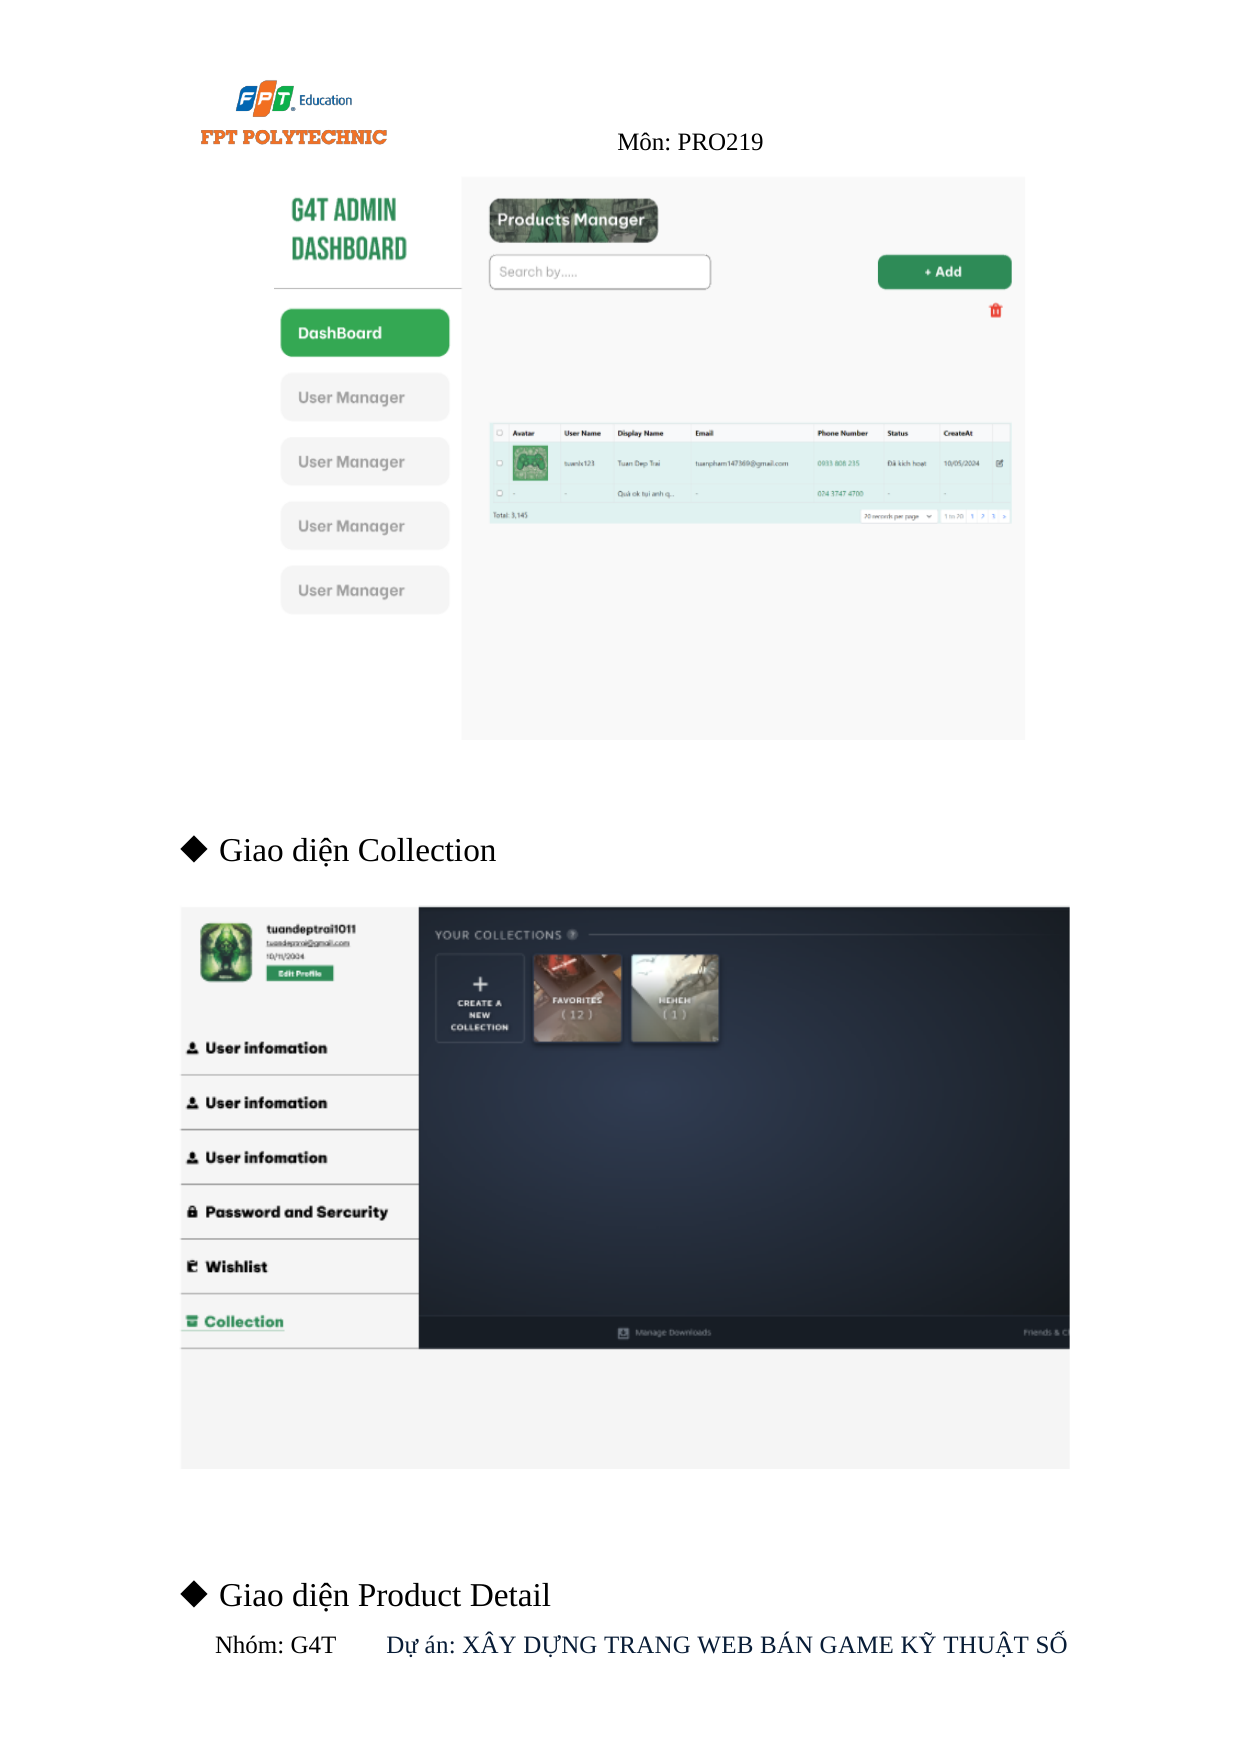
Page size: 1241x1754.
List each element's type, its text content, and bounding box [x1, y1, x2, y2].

text Giao diện Collection [177, 831, 1122, 869]
text Giao diện Product Detail [177, 1575, 1122, 1613]
picture [274, 175, 1026, 740]
picture [194, 75, 393, 150]
picture [177, 903, 1070, 1469]
